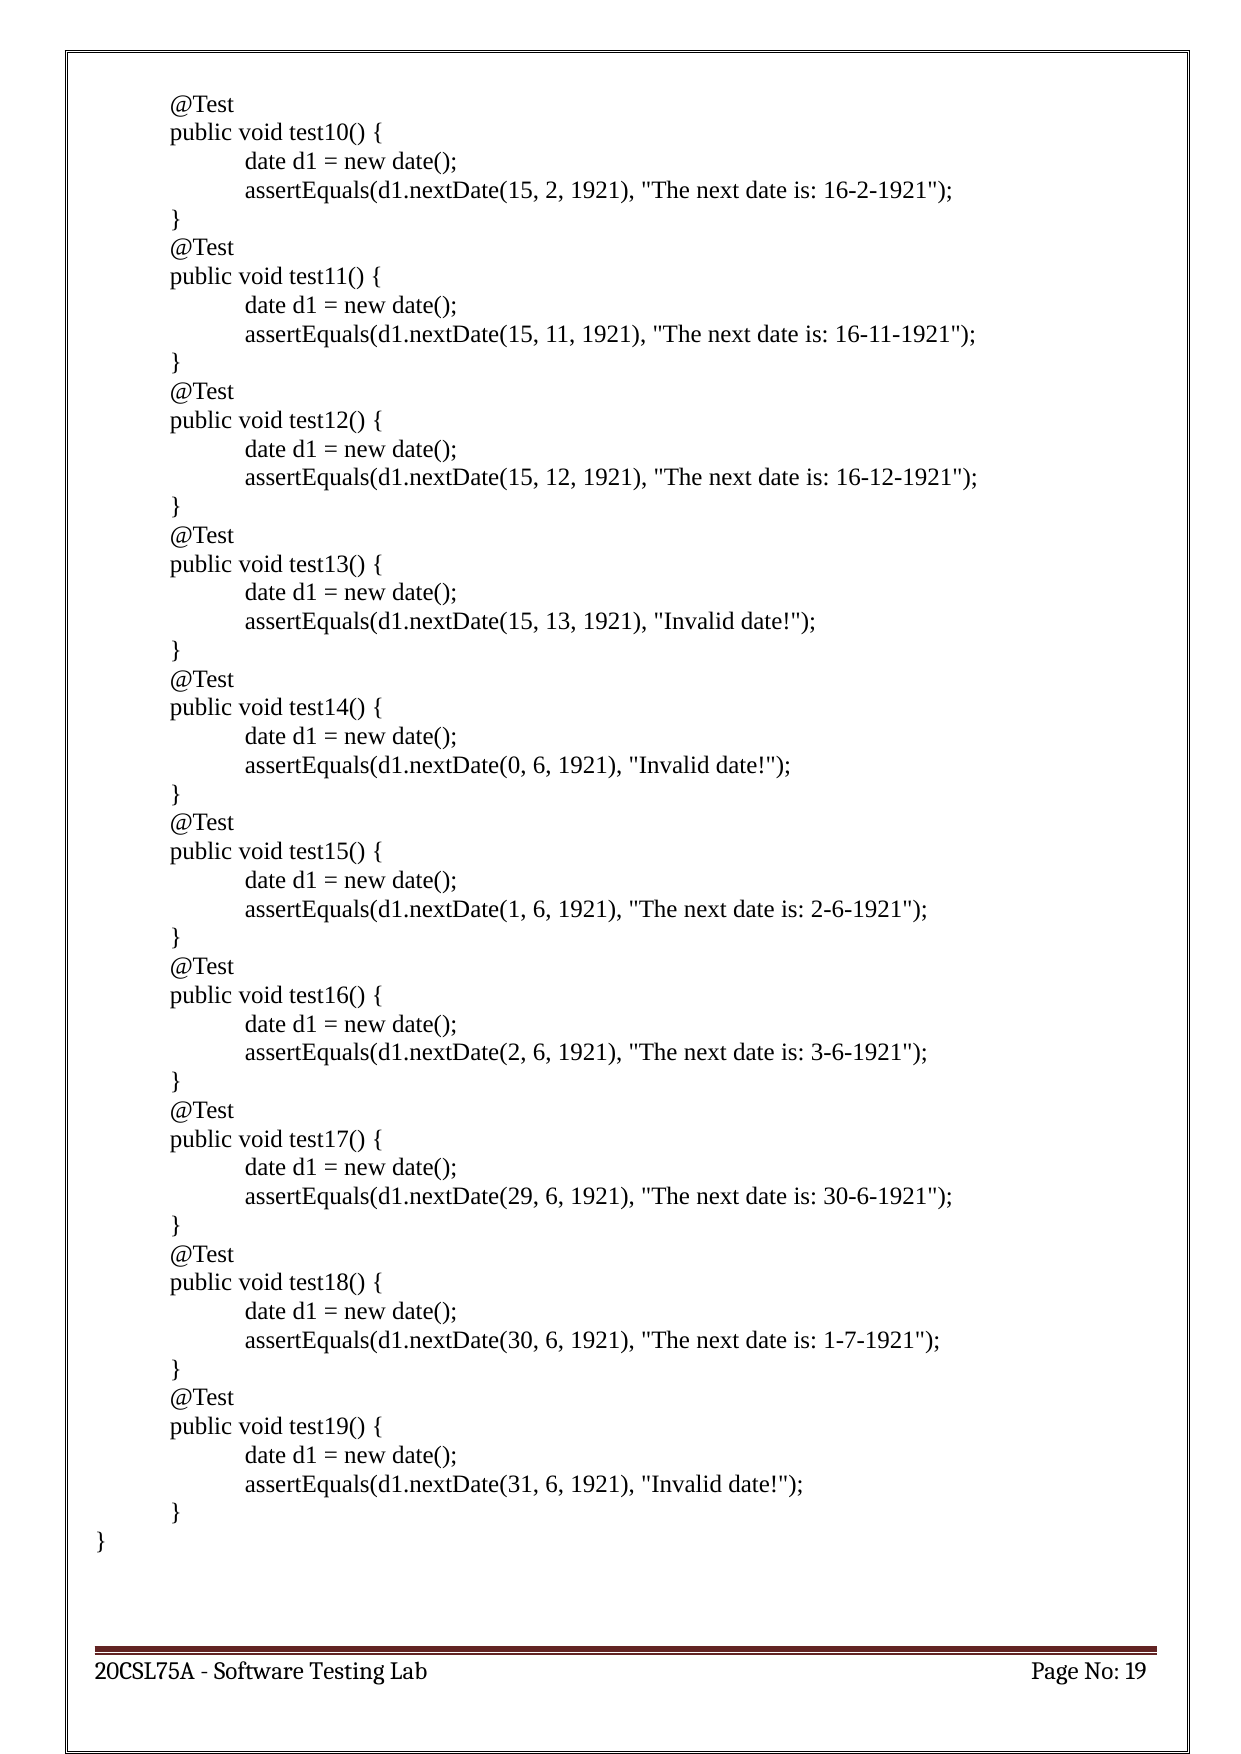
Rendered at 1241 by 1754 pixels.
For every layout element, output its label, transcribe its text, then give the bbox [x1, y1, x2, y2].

text @Test [94, 951, 1157, 980]
text assertEquals(d1.nextDate(30, 6, 1921), "The next date is: 1-7-1921"); [94, 1325, 1157, 1354]
text assertEquals(d1.nextDate(15, 11, 1921), "The next date is: 16-11-1921"); [94, 319, 1157, 347]
text } [94, 347, 1157, 376]
text } [94, 204, 1157, 232]
text assertEquals(d1.nextDate(15, 13, 1921), "Invalid date!"); [94, 606, 1157, 635]
text @Test [94, 1382, 1157, 1411]
text date d1 = new date(); [94, 1440, 1157, 1469]
text date d1 = new date(); [94, 721, 1157, 750]
text public void test18() { [94, 1267, 1157, 1296]
text assertEquals(d1.nextDate(31, 6, 1921), "Invalid date!"); [94, 1469, 1157, 1497]
text @Test [94, 807, 1157, 836]
text @Test [94, 520, 1157, 549]
text @Test [94, 1239, 1157, 1267]
text date d1 = new date(); [94, 290, 1157, 319]
text date d1 = new date(); [94, 434, 1157, 462]
text public void test12() { [94, 405, 1157, 434]
text date d1 = new date(); [94, 1296, 1157, 1325]
text } [94, 1526, 1157, 1555]
text assertEquals(d1.nextDate(15, 12, 1921), "The next date is: 16-12-1921"); [94, 462, 1157, 491]
text } [94, 1354, 1157, 1382]
text @Test [94, 89, 1157, 117]
text assertEquals(d1.nextDate(29, 6, 1921), "The next date is: 30-6-1921"); [94, 1181, 1157, 1210]
text public void test16() { [94, 980, 1157, 1009]
text public void test17() { [94, 1124, 1157, 1152]
text } [94, 922, 1157, 951]
text date d1 = new date(); [94, 1152, 1157, 1181]
text assertEquals(d1.nextDate(0, 6, 1921), "Invalid date!"); [94, 750, 1157, 779]
text } [94, 1210, 1157, 1239]
text public void test14() { [94, 692, 1157, 721]
text } [94, 779, 1157, 807]
text } [94, 1066, 1157, 1095]
text public void test19() { [94, 1411, 1157, 1440]
text @Test [94, 232, 1157, 261]
text date d1 = new date(); [94, 865, 1157, 894]
text } [94, 1497, 1157, 1526]
text @Test [94, 376, 1157, 405]
text date d1 = new date(); [94, 146, 1157, 175]
text @Test [94, 1095, 1157, 1124]
text public void test15() { [94, 836, 1157, 865]
text public void test10() { [94, 117, 1157, 146]
text @Test [94, 664, 1157, 692]
text date d1 = new date(); [94, 1009, 1157, 1037]
text } [94, 635, 1157, 664]
text date d1 = new date(); [94, 577, 1157, 606]
text assertEquals(d1.nextDate(2, 6, 1921), "The next date is: 3-6-1921"); [94, 1037, 1157, 1066]
text public void test13() { [94, 549, 1157, 577]
text assertEquals(d1.nextDate(1, 6, 1921), "The next date is: 2-6-1921"); [94, 894, 1157, 922]
text } [94, 491, 1157, 520]
text public void test11() { [94, 261, 1157, 290]
text assertEquals(d1.nextDate(15, 2, 1921), "The next date is: 16-2-1921"); [94, 175, 1157, 204]
